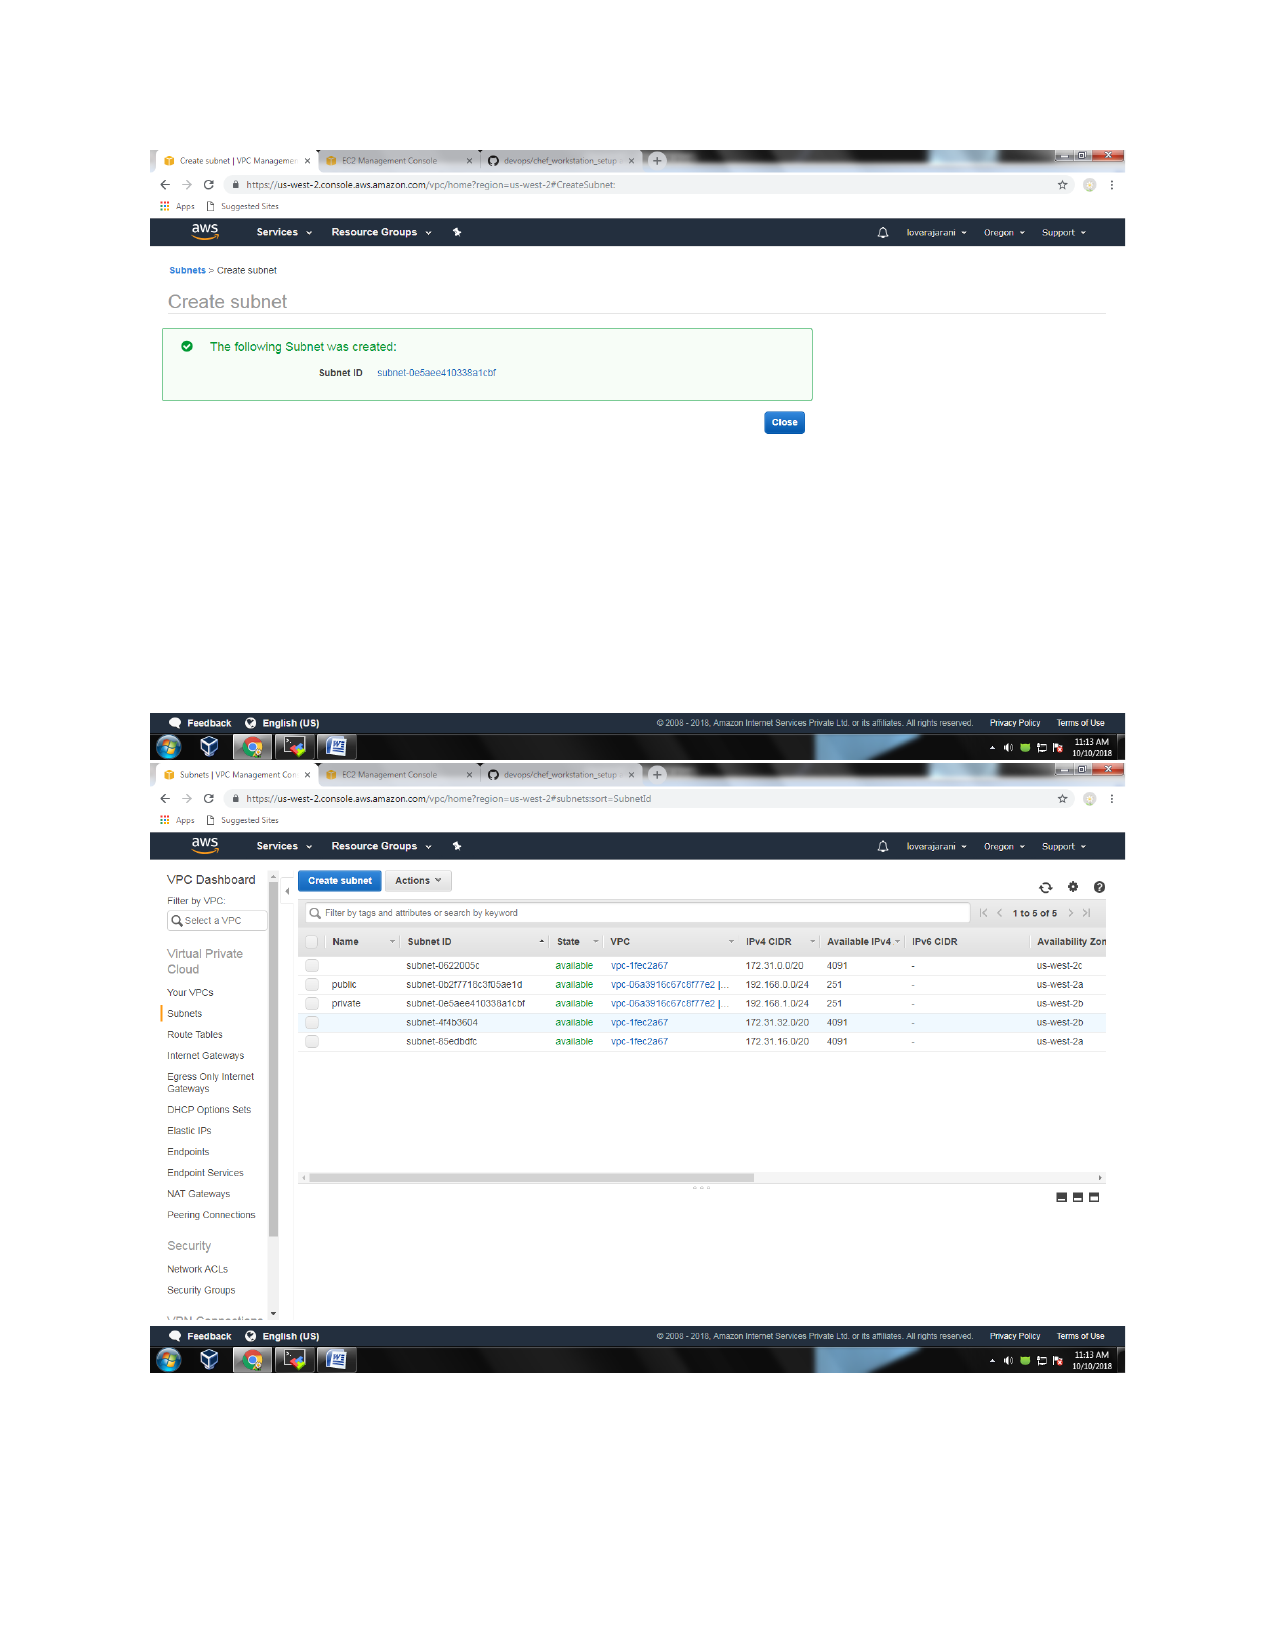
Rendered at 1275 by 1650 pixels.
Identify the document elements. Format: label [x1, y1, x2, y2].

picture [150, 150, 1125, 760]
picture [150, 763, 1125, 1373]
